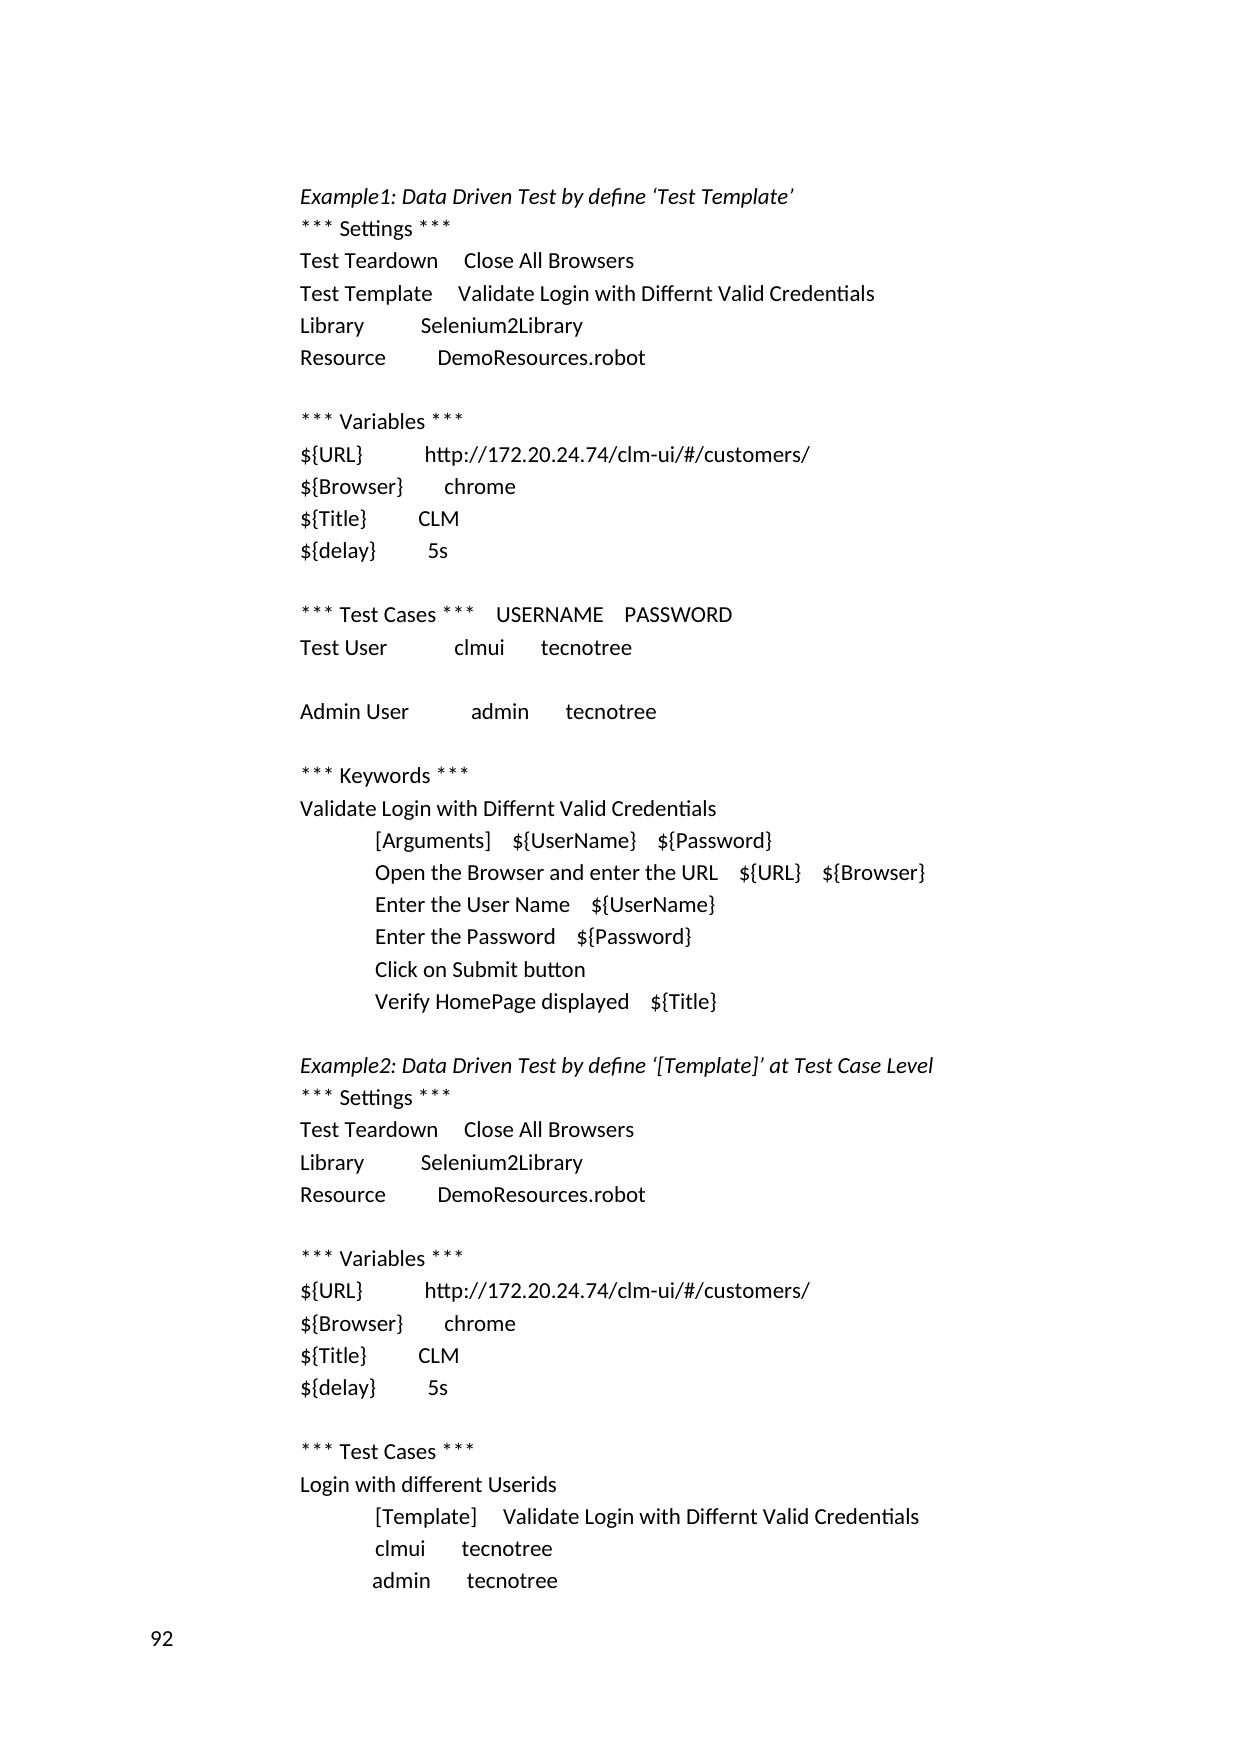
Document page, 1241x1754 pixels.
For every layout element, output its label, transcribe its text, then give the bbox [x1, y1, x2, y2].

list Admin User admin tecnotree [225, 697, 1090, 725]
list ${URL} http://172.20.24.74/clm-ui/#/customers/ [225, 440, 1090, 468]
list *** Variables *** [225, 1244, 1090, 1272]
list Example2: Data Driven Test by define ‘[Template]’ at Test Case Level [225, 1051, 1090, 1079]
list *** Settings *** [225, 214, 1090, 242]
list Test Teardown Close All Browsers [225, 247, 1090, 274]
list admin tecnotree [225, 1566, 1090, 1594]
list ${URL} http://172.20.24.74/clm-ui/#/customers/ [225, 1277, 1090, 1304]
list Resource DemoResources.robot [225, 343, 1090, 371]
list Enter the User Name ${UserName} [225, 890, 1090, 918]
list *** Variables *** [225, 407, 1090, 436]
list *** Test Cases *** [225, 1437, 1090, 1466]
list ${Title} CLM [225, 1341, 1090, 1369]
list Login with different Userids [225, 1470, 1090, 1498]
list Example1: Data Driven Test by define ‘Test Template’ [225, 182, 1090, 210]
list ${delay} 5s [225, 1373, 1090, 1401]
list [Arguments] ${UserName} ${Password} [225, 826, 1090, 854]
list *** Keywords *** [225, 762, 1090, 789]
list ${Browser} chrome [225, 472, 1090, 500]
list ${delay} 5s [225, 536, 1090, 564]
list [Template] Validate Login with Differnt Valid Credentials [225, 1502, 1090, 1530]
list ${Title} CLM [225, 504, 1090, 532]
list Library Selenium2Library [225, 311, 1090, 339]
list Validate Login with Differnt Valid Credentials [225, 794, 1090, 822]
list Verify HomePage displayed ${Title} [225, 987, 1090, 1015]
list Click on Submit button [225, 955, 1090, 983]
list Test Teardown Close All Browsers [225, 1116, 1090, 1144]
list Enter the Password ${Password} [225, 922, 1090, 951]
list *** Settings *** [225, 1083, 1090, 1111]
list *** Test Cases *** USERNAME PASSWORD [225, 601, 1090, 629]
list ${Browser} chrome [225, 1309, 1090, 1337]
list clmui tecnotree [225, 1534, 1090, 1562]
list Test Template Validate Login with Differnt Valid Credentials [225, 279, 1090, 307]
list Test User clmui tecnotree [225, 633, 1090, 661]
list Library Selenium2Library [225, 1148, 1090, 1176]
list Open the Browser and enter the URL ${URL} ${Browser} [225, 858, 1090, 886]
list Resource DemoResources.robot [225, 1180, 1090, 1208]
